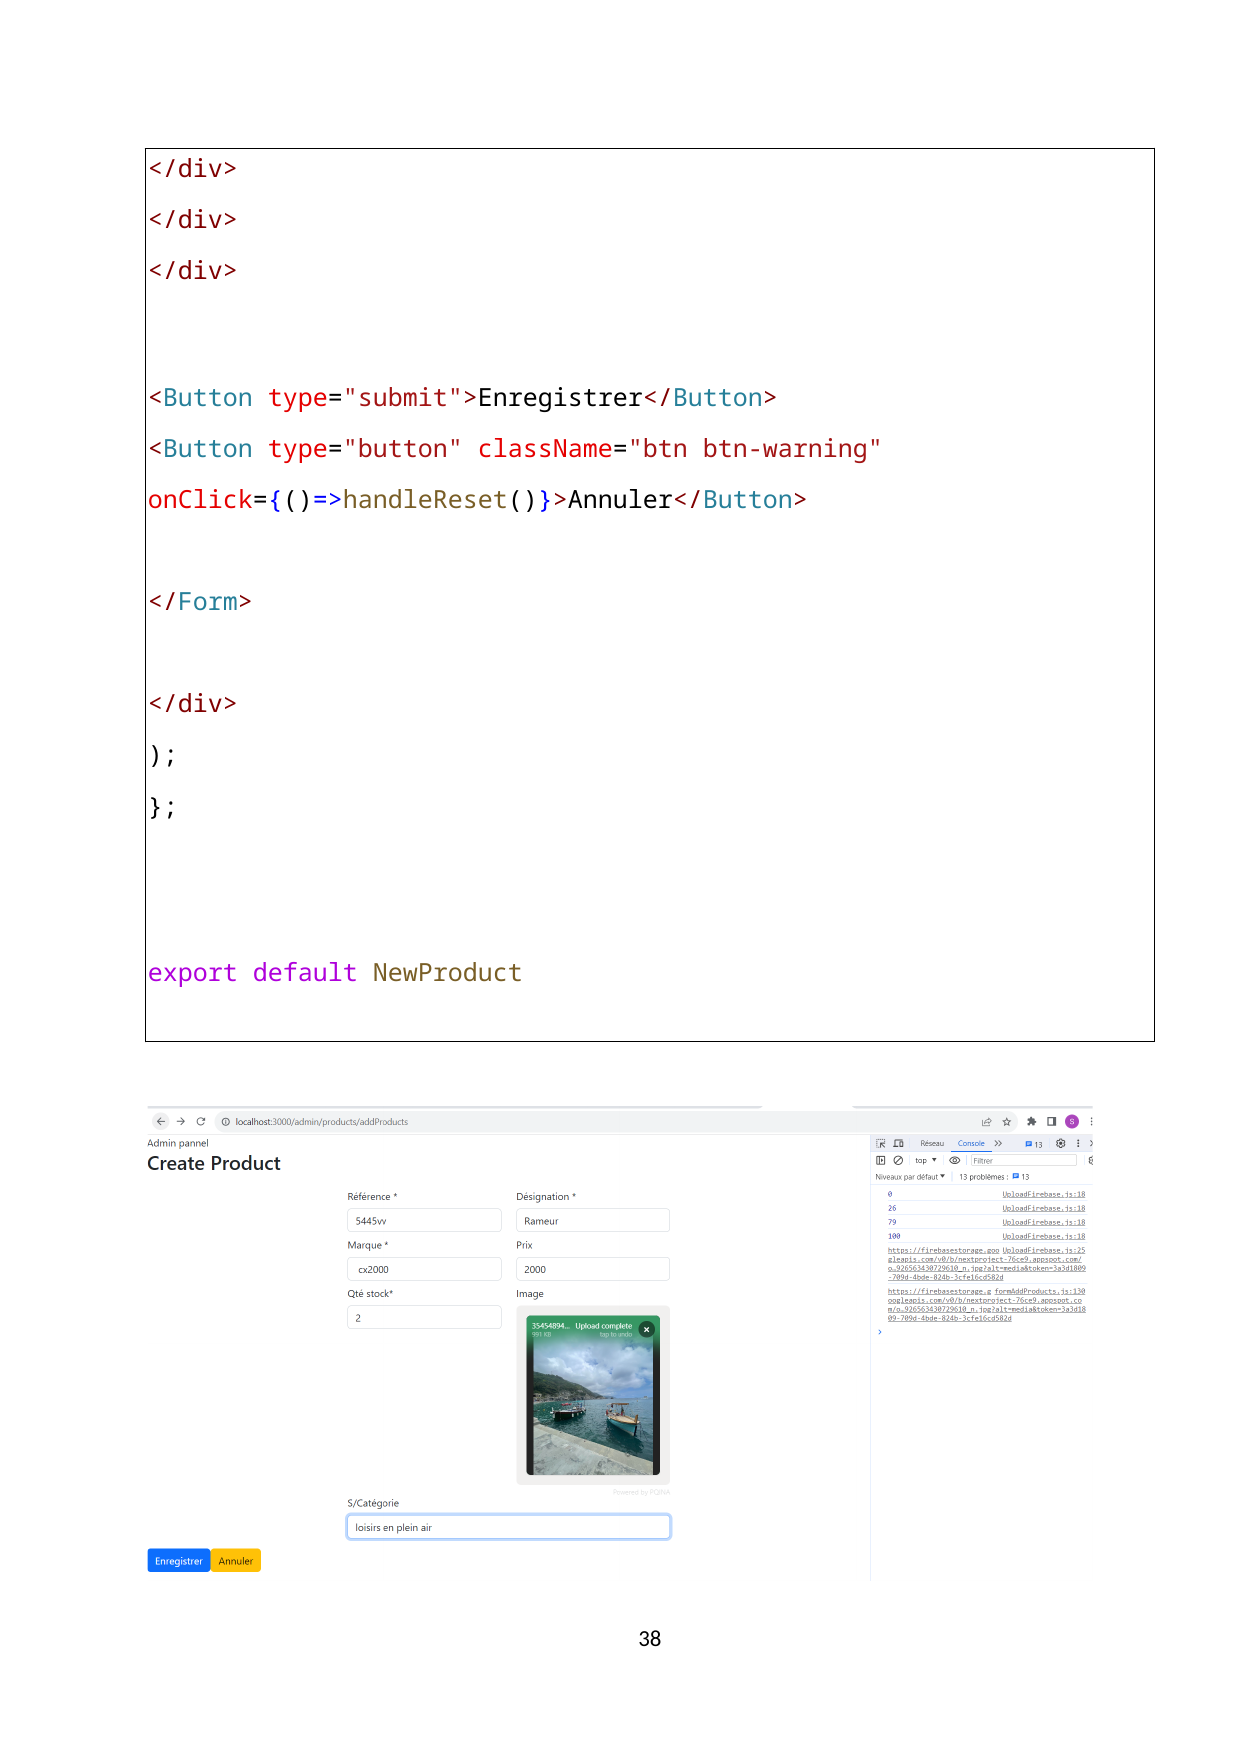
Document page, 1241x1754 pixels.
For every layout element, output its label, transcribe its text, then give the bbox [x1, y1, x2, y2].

text <Button type="submit">Enregistrer</Button> [146, 377, 1154, 414]
text </div> [146, 683, 1154, 720]
text </div> [146, 199, 1154, 236]
text }; [146, 785, 1154, 822]
text </div> [146, 149, 1154, 185]
picture [147, 1106, 1093, 1581]
text export default NewProduct [146, 951, 1154, 988]
text ); [146, 734, 1154, 771]
text </Form> [146, 581, 1154, 618]
text </div> [146, 250, 1154, 287]
text <Button type="button" className="btn btn-warning" [146, 428, 1154, 465]
text onClick={()=>handleReset()}>Annuler</Button> [146, 479, 1154, 516]
